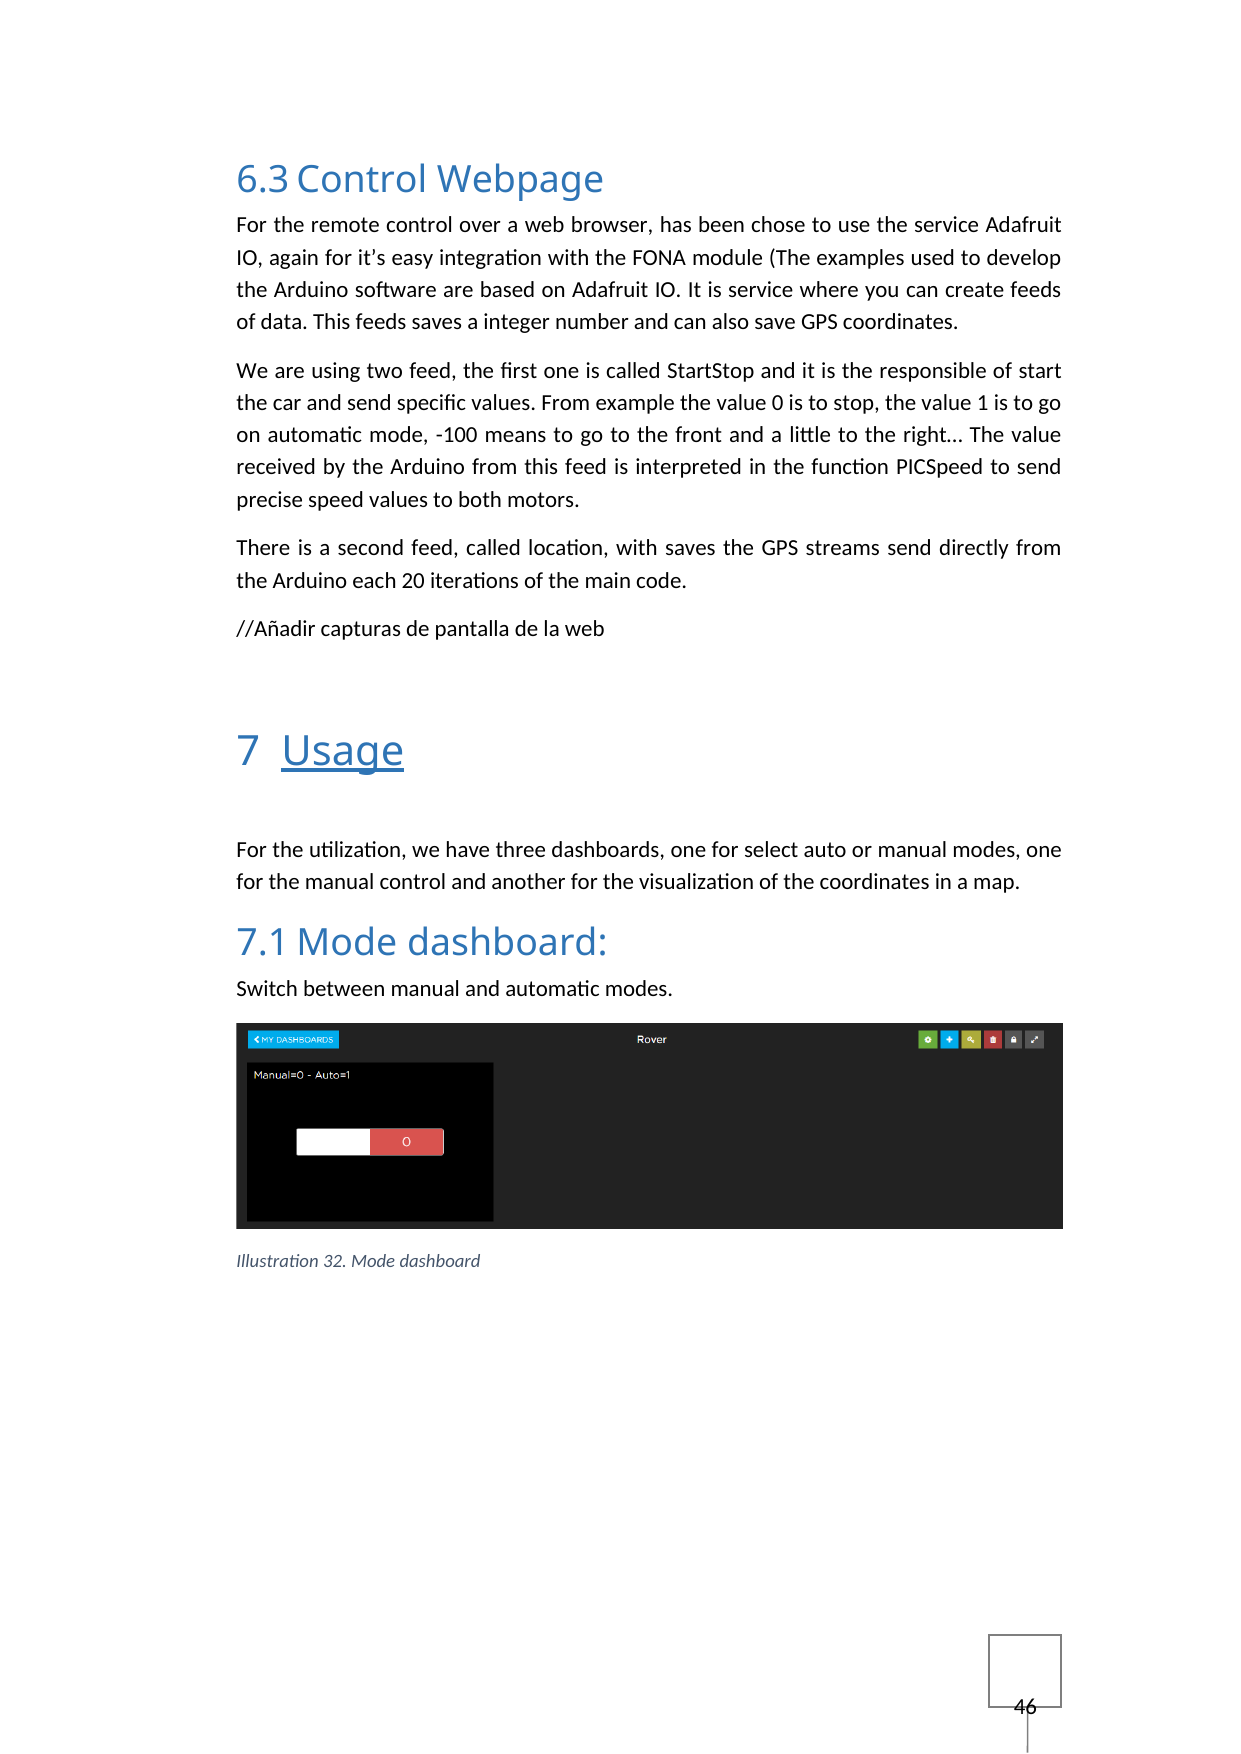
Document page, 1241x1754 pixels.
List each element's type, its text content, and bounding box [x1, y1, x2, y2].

text //Añadir capturas de pantalla de la web [236, 614, 1063, 643]
picture [236, 1023, 1063, 1229]
text Switch between manual and automatic modes. [236, 974, 1063, 1002]
text We are using two feed, the first one is called StartStop and it is the responsible of start the car and send specific values. From example the value 0 is to stop, the value 1 is to go on automatic mode, -100 means to go to the front and a little to the right… The value received by the Arduino from this feed is interpreted in the function PICSpeed to send precise speed values to both motors. [236, 356, 1063, 513]
text There is a second feed, called location, with saves the GPS streams send directly from the Arduino each 20 iterations of the main code. [236, 533, 1063, 594]
text For the remote control over a web browser, has been chose to use the service Adafruit IO, again for it’s easy integration with the FONA module (The examples used to develop the Arduino software are based on Adafruit IO. It is service where you can create feeds of data. This feeds saves a integer number and can also save GPS coordinates. [236, 211, 1063, 335]
subtitle Usage [236, 721, 1063, 777]
text For the utilization, we have three dashboards, one for select auto or manual modes, one for the manual control and another for the visualization of the coordinates in a map. [236, 835, 1063, 895]
subtitle Control Webpage [236, 152, 1063, 203]
subtitle Mode dashboard: [236, 916, 1063, 967]
